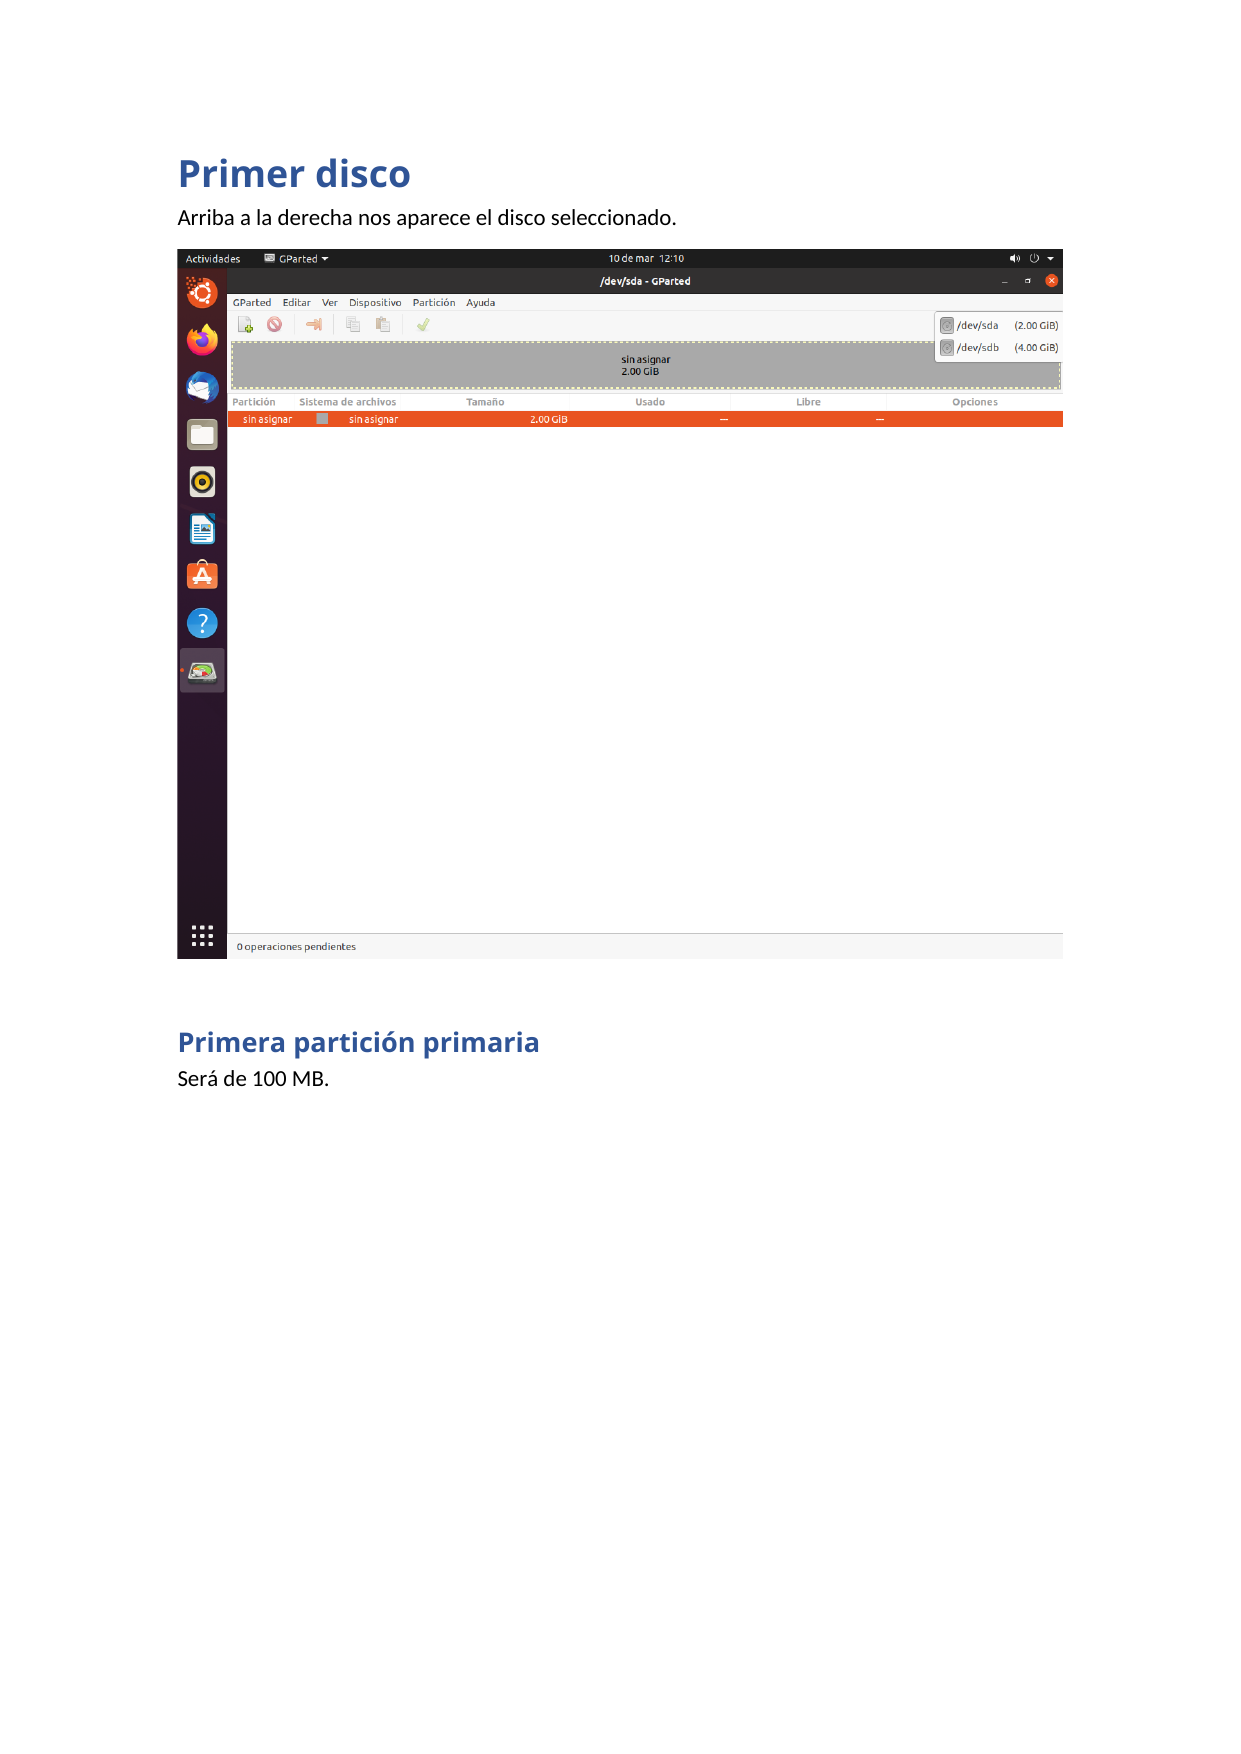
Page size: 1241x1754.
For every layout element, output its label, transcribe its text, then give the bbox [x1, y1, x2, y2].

subtitle Primera partición primaria [177, 1024, 1063, 1061]
text Arriba a la derecha nos aparece el disco seleccionado. [177, 203, 1063, 231]
text Será de 100 MB. [177, 1064, 1063, 1092]
subtitle Primer disco [177, 148, 1063, 199]
picture [177, 249, 1063, 959]
